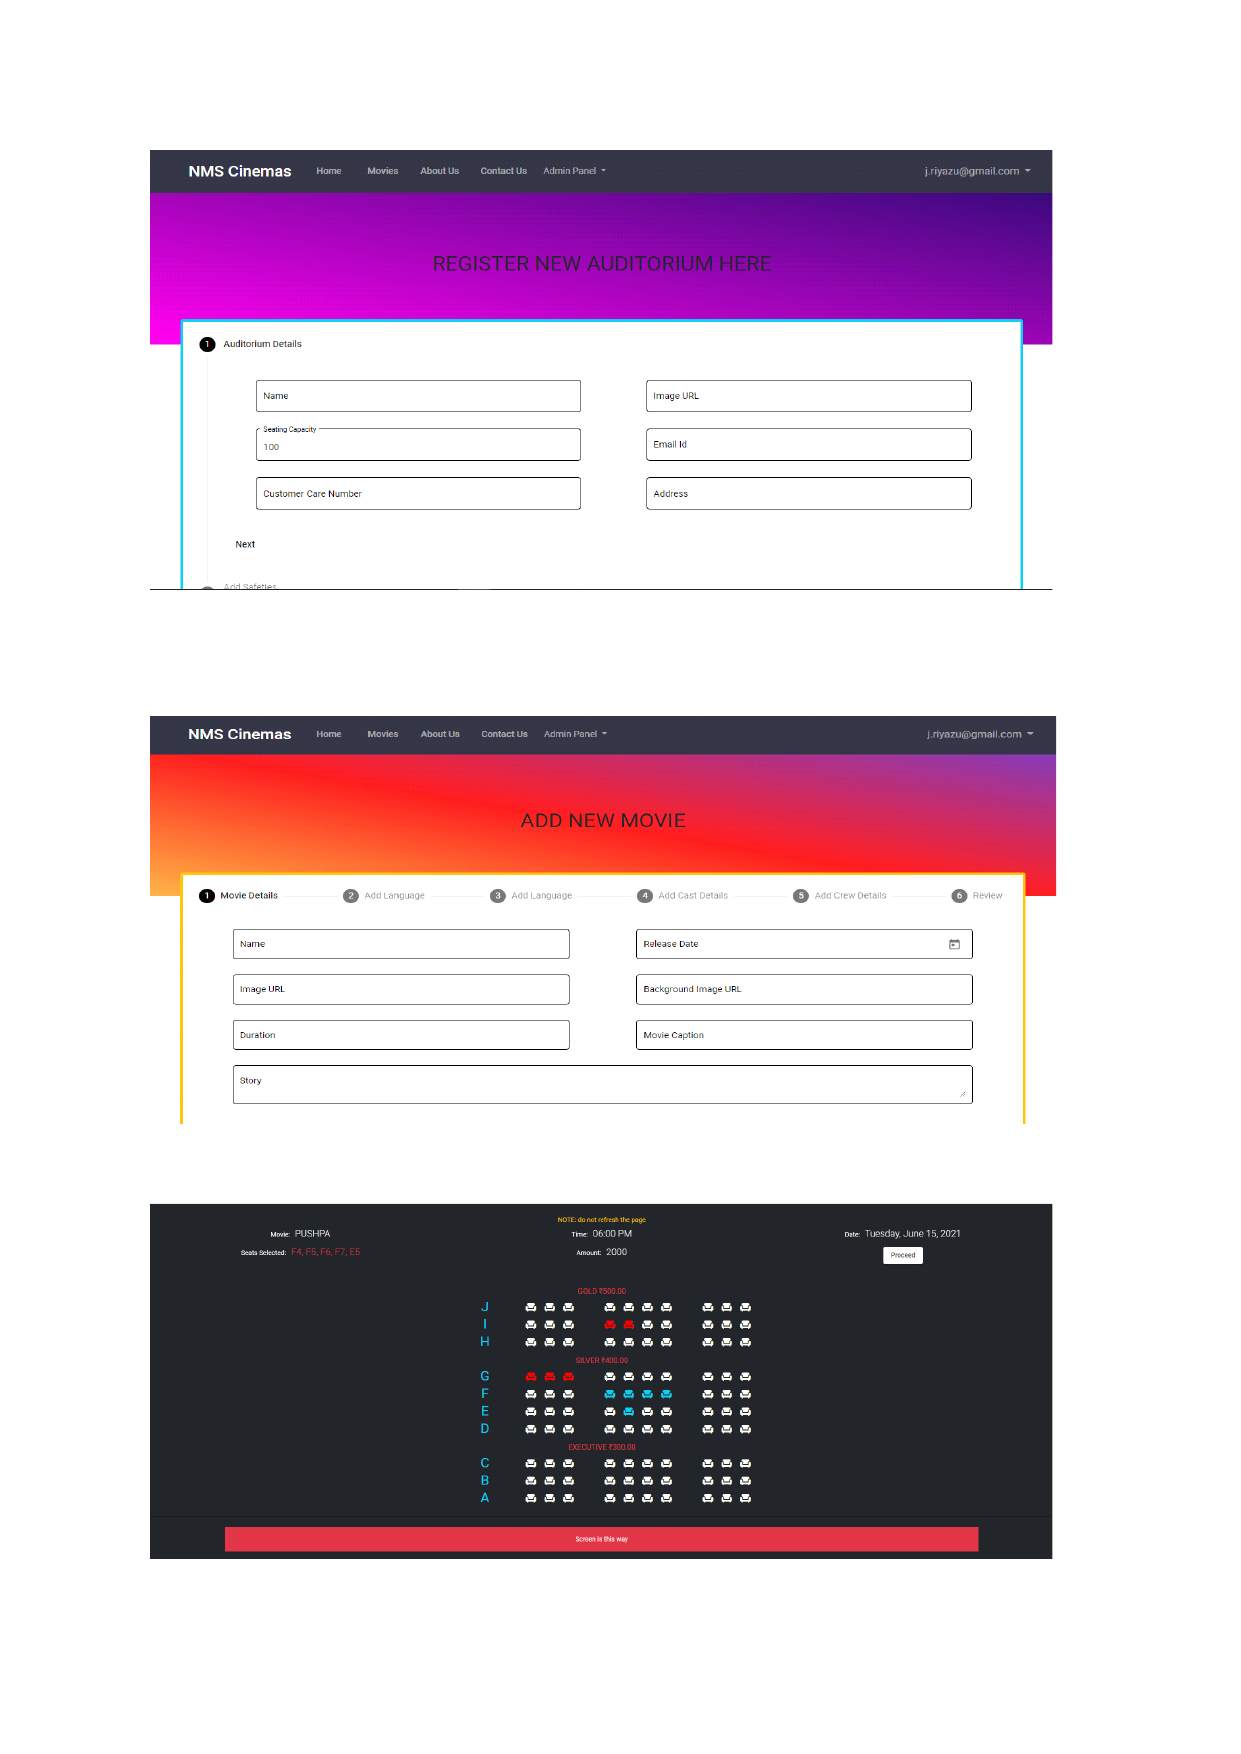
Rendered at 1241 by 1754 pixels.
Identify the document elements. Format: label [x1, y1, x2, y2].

picture [150, 1203, 1053, 1559]
picture [150, 150, 1053, 590]
picture [150, 716, 1057, 1124]
